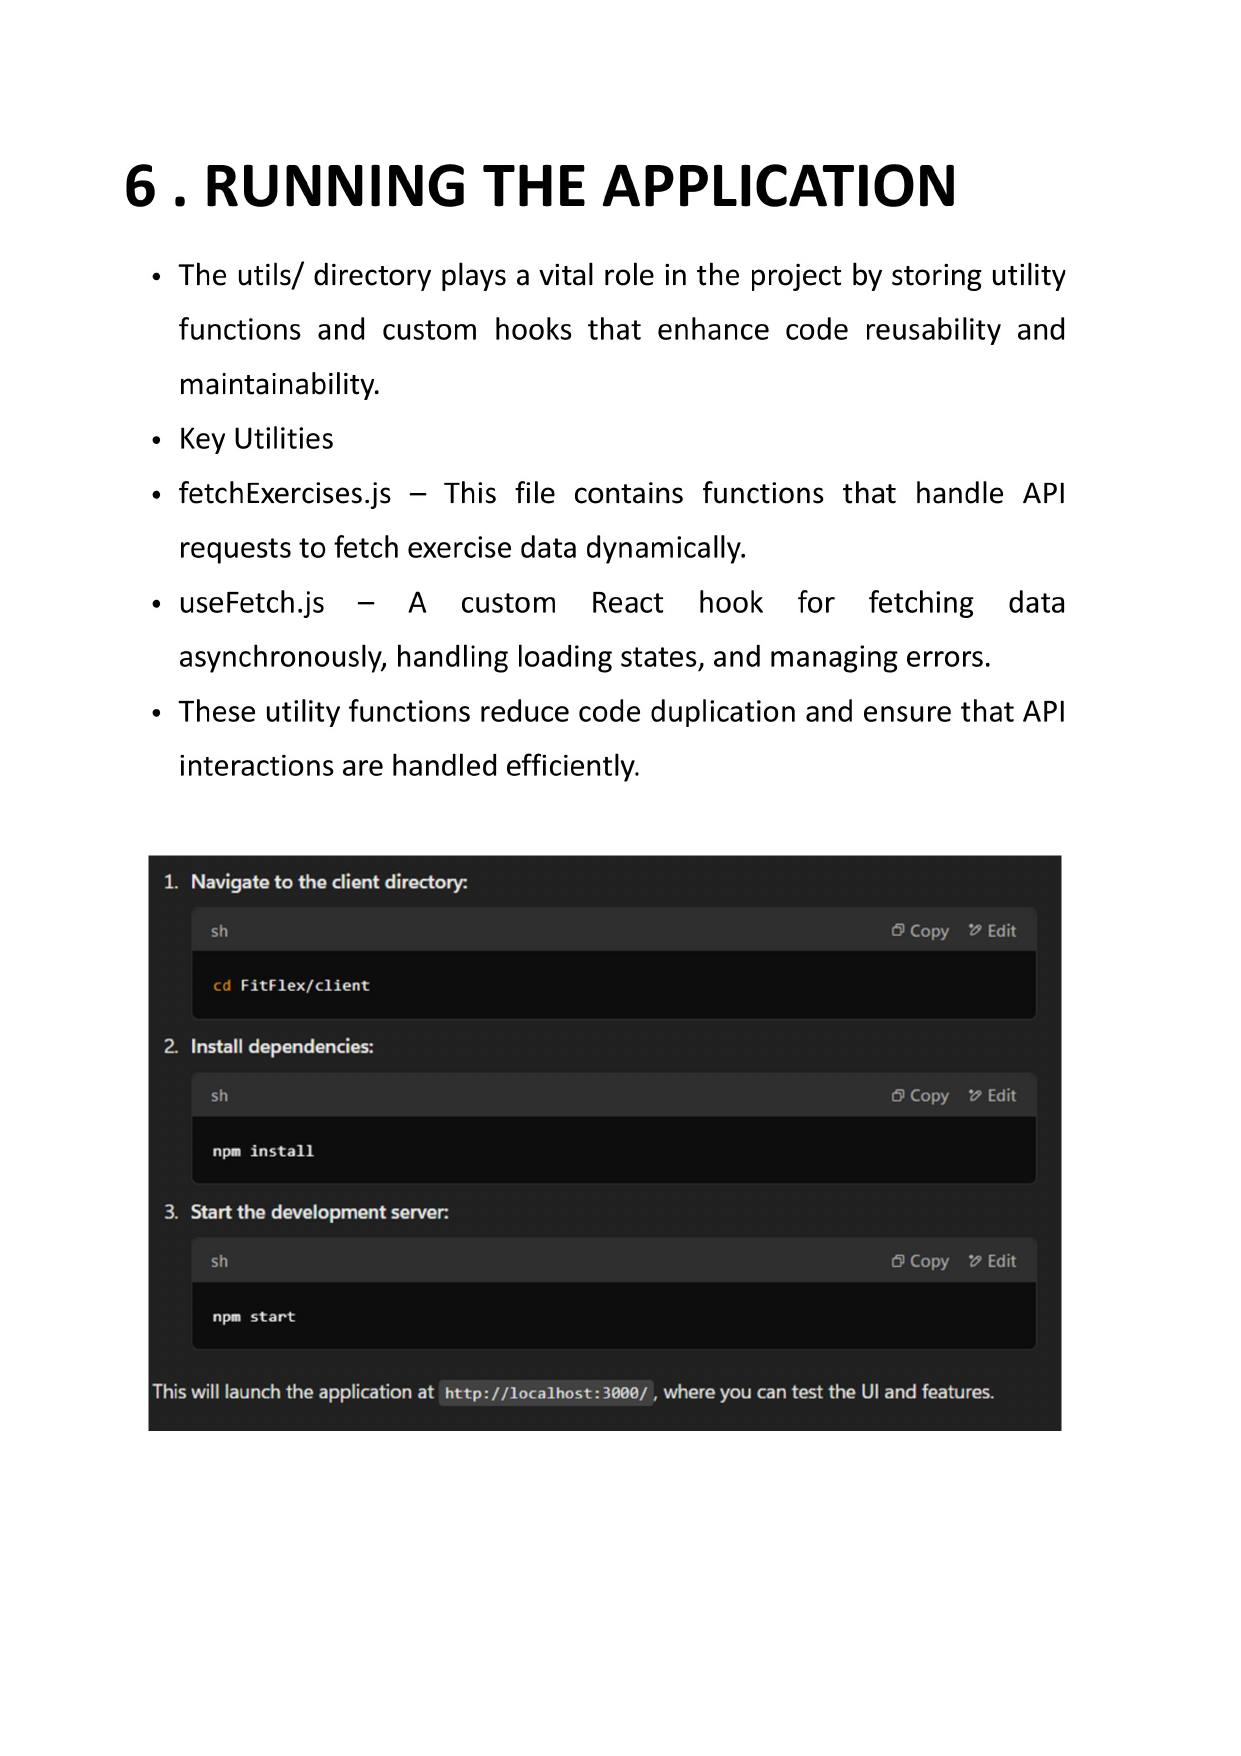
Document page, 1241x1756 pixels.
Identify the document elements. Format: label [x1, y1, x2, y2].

picture [126, 164, 1066, 1431]
